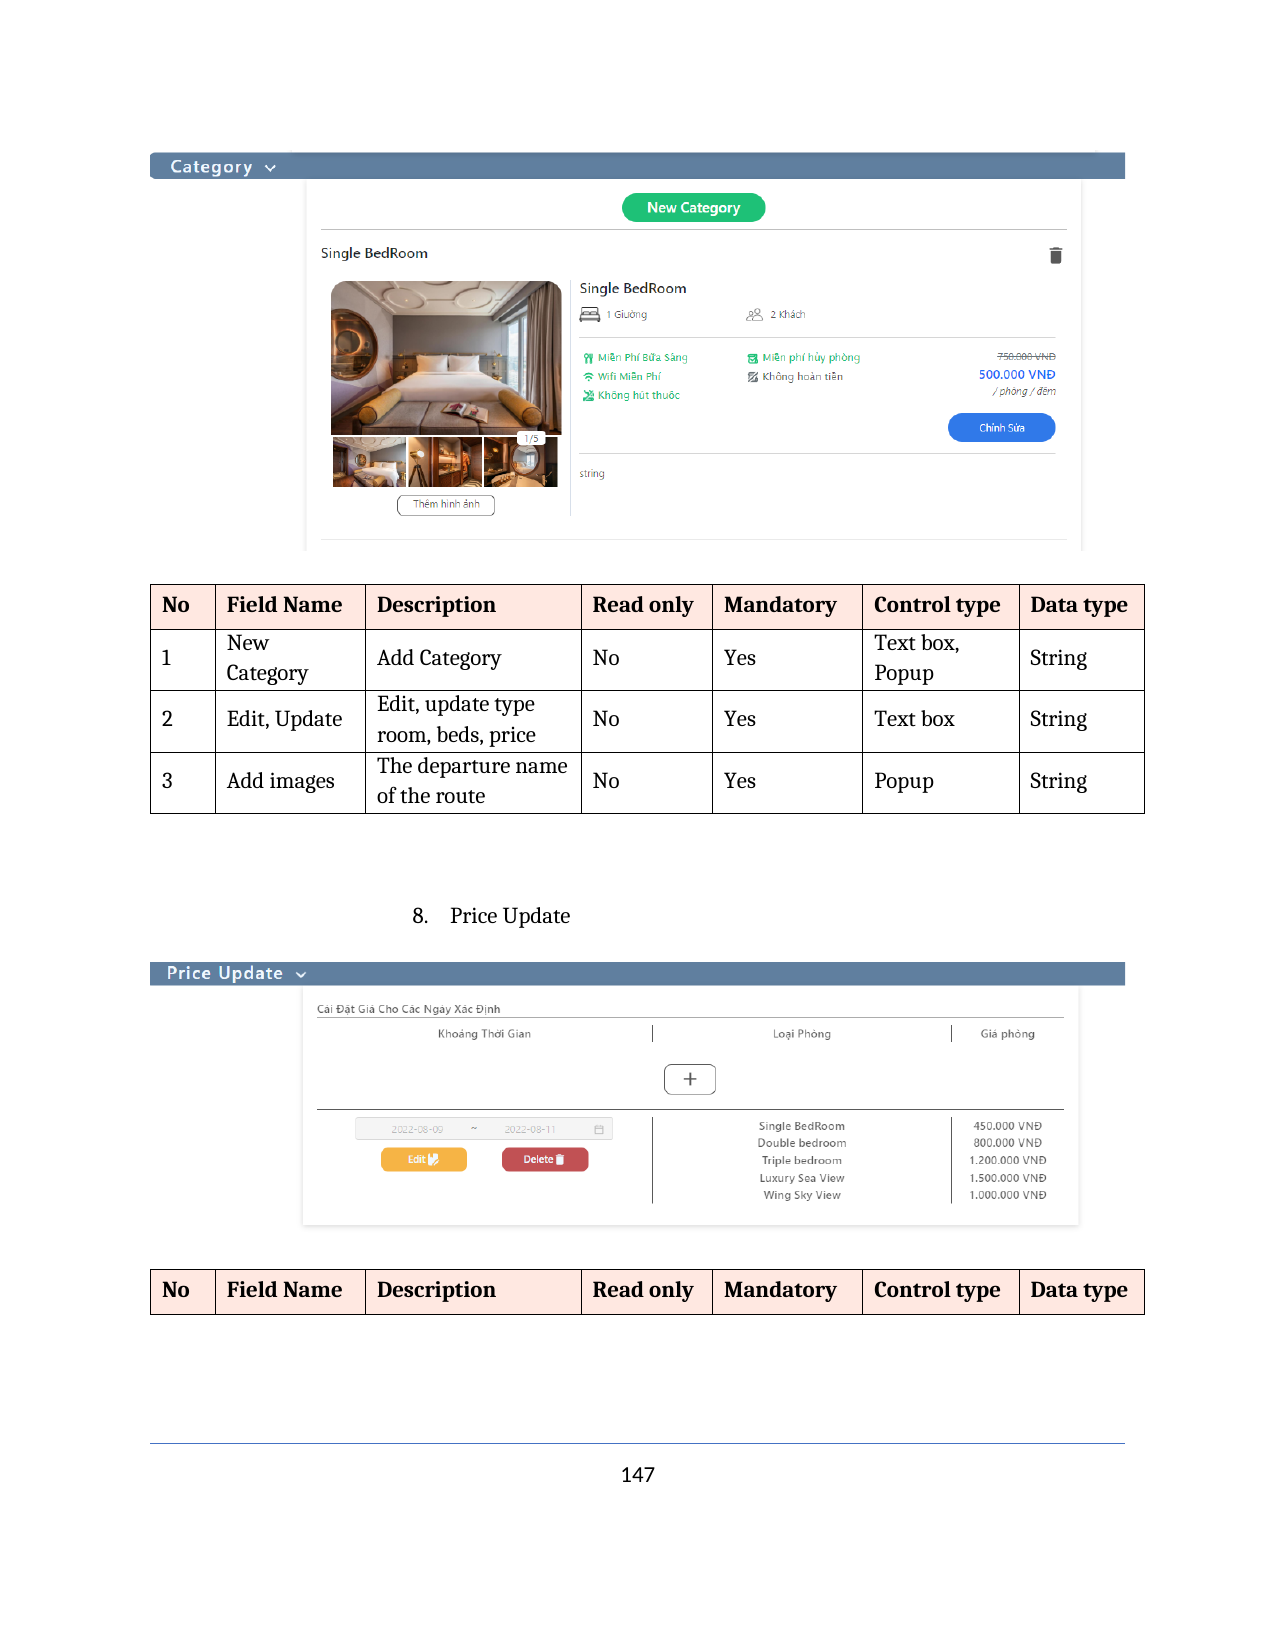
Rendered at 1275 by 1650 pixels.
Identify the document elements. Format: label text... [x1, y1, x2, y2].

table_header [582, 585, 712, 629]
picture [150, 962, 1125, 1236]
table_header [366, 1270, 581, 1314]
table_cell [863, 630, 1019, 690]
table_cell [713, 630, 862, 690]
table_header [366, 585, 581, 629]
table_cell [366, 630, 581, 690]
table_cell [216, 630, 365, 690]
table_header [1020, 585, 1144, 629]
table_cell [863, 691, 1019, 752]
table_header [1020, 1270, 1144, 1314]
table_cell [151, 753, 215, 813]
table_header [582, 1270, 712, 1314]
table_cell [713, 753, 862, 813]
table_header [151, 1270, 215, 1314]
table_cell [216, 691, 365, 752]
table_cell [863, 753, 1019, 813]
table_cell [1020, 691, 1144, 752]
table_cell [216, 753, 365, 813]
list Price Update [412, 903, 1125, 929]
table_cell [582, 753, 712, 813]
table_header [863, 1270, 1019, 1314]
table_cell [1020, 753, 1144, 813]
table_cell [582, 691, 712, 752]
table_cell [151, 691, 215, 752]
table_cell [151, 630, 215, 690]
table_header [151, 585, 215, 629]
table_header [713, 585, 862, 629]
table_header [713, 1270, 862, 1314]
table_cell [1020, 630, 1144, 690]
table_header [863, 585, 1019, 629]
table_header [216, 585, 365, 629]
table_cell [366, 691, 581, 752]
picture [150, 150, 1125, 551]
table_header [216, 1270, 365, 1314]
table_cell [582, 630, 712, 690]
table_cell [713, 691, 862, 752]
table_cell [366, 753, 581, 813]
